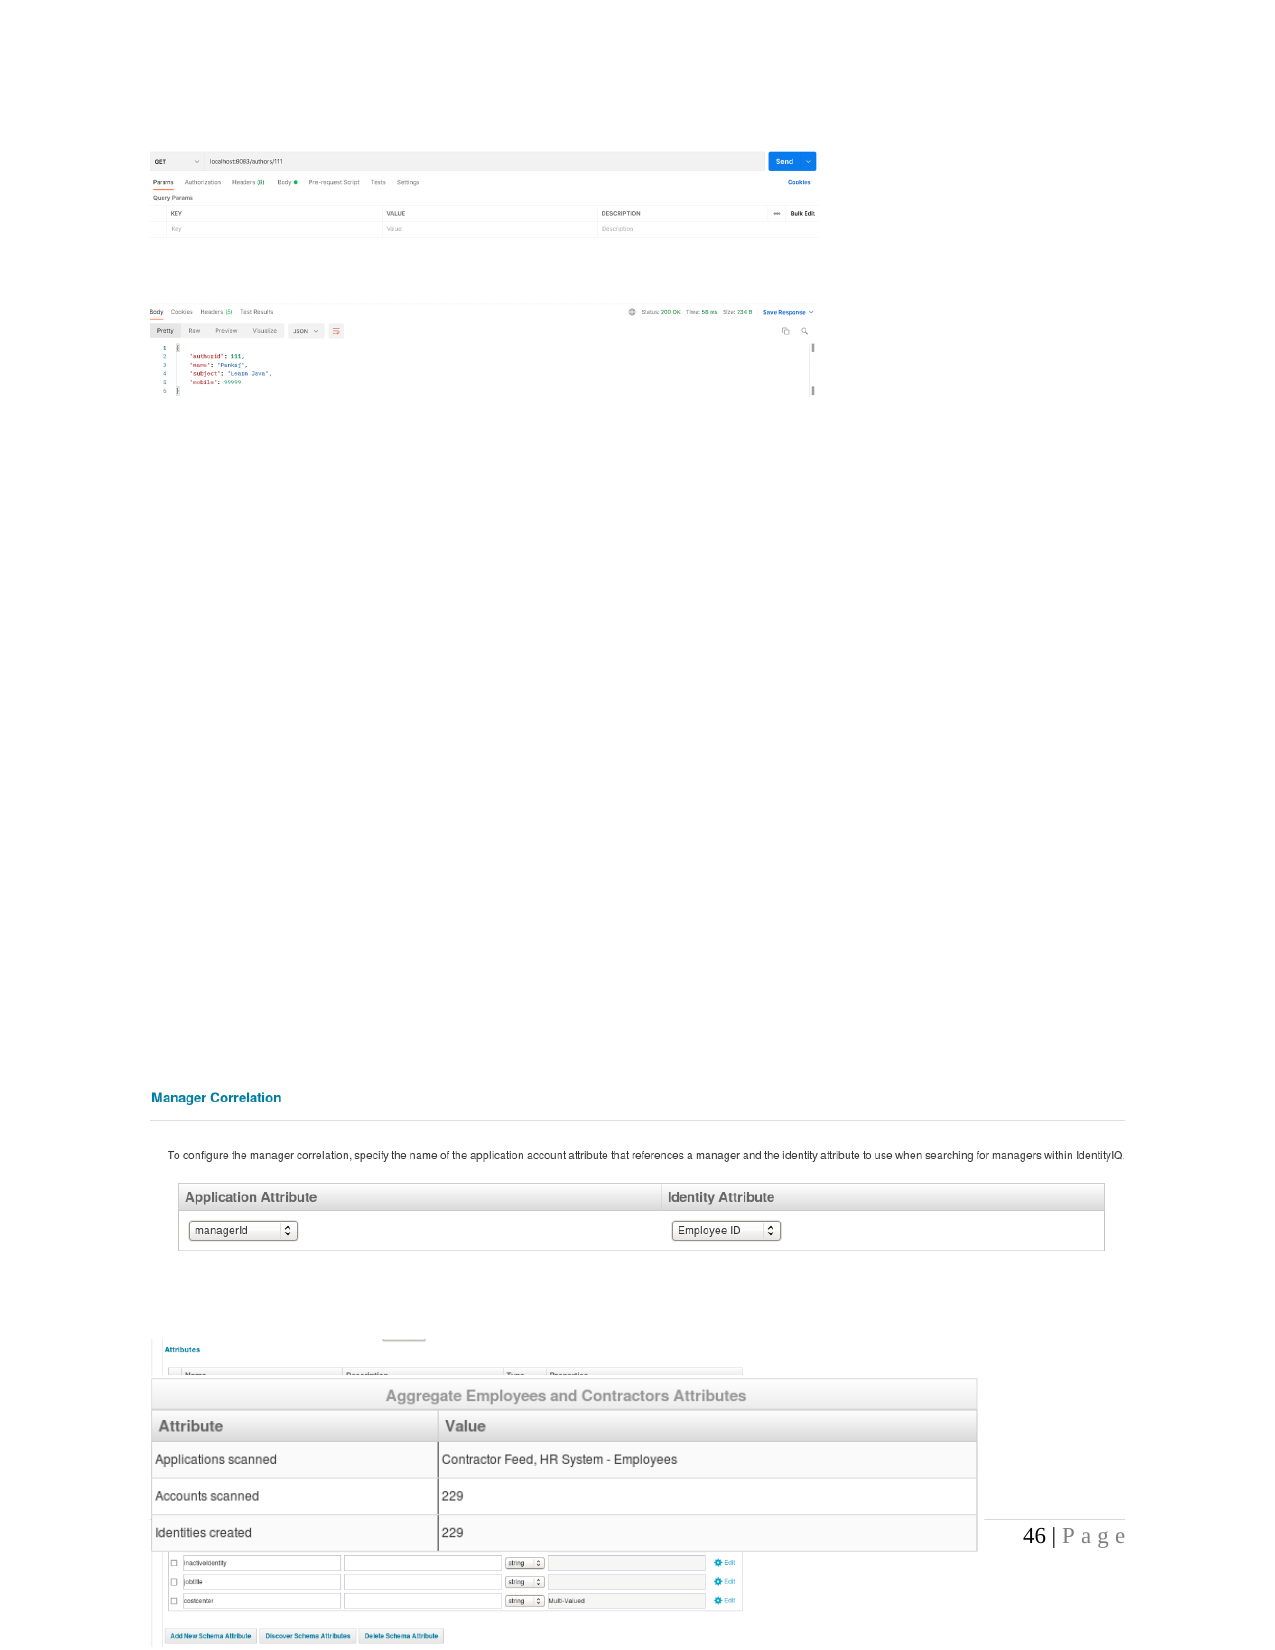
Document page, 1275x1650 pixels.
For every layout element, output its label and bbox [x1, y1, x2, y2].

picture [150, 150, 819, 397]
picture [150, 1339, 984, 1646]
picture [150, 1083, 1125, 1260]
